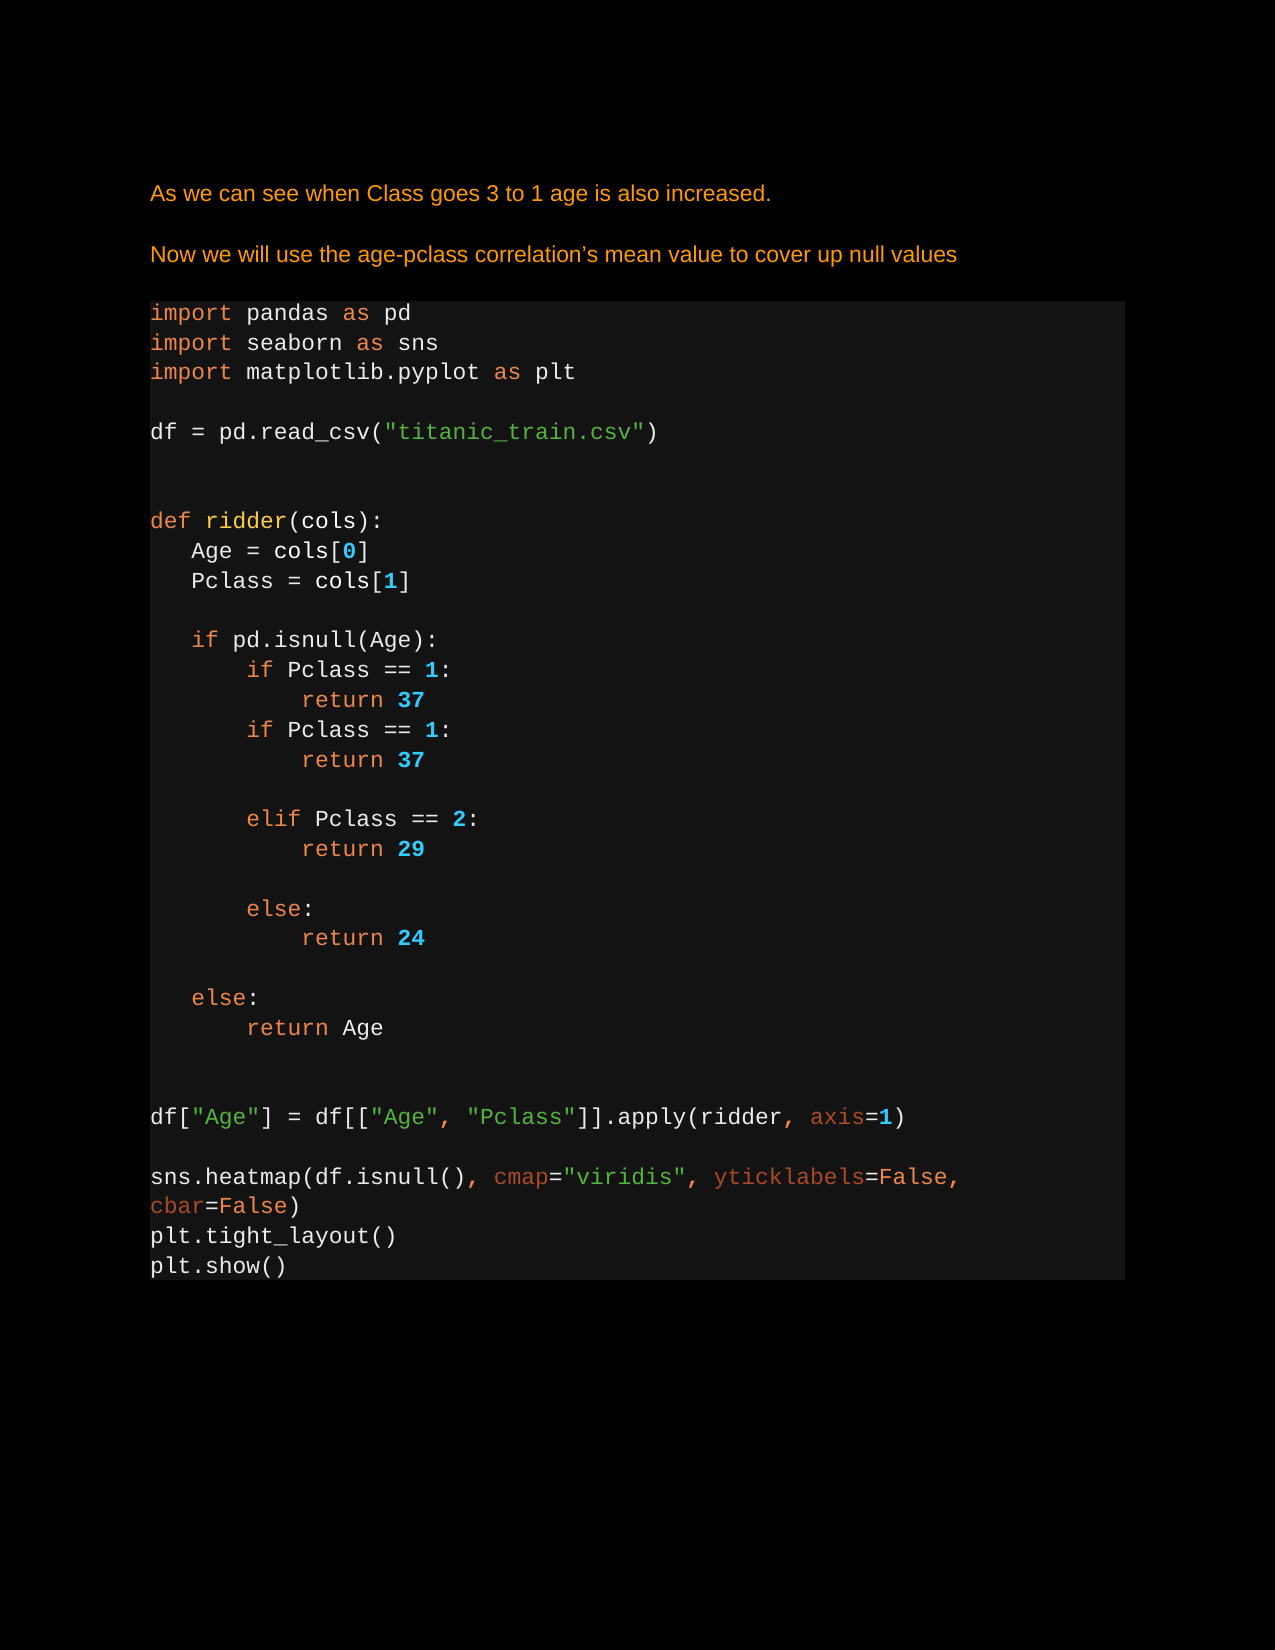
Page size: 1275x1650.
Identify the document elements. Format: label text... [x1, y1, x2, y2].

text plt.show() [150, 1254, 1125, 1280]
text plt.tight_layout() [150, 1224, 1125, 1251]
text else: [150, 986, 1125, 1012]
text import matplotlib.pyplot as plt [150, 361, 1125, 387]
text import seaborn as sns [150, 331, 1125, 357]
text return 24 [150, 927, 1125, 953]
text if Pclass == 1: [150, 658, 1125, 684]
text df["Age"] = df[["Age", "Pclass"]].apply(ridder, axis=1) [150, 1105, 1125, 1131]
text Now we will use the age-pclass correlation’s mean value to cover up null values [150, 241, 1125, 267]
text else: [150, 897, 1125, 923]
text if pd.isnull(Age): [150, 629, 1125, 655]
text Pclass = cols[1] [150, 569, 1125, 595]
text Age = cols[0] [150, 539, 1125, 565]
text return 29 [150, 837, 1125, 863]
text return 37 [150, 748, 1125, 774]
text def ridder(cols): [150, 509, 1125, 536]
text As we can see when Class goes 3 to 1 age is also increased. [150, 180, 1125, 207]
text if Pclass == 1: [150, 718, 1125, 744]
text sns.heatmap(df.isnull(), cmap="viridis", yticklabels=False, cbar=False) [150, 1165, 1125, 1221]
text return 37 [150, 688, 1125, 714]
text import pandas as pd [150, 301, 1125, 327]
text return Age [150, 1016, 1125, 1042]
text elif Pclass == 2: [150, 807, 1125, 833]
text df = pd.read_csv("titanic_train.csv") [150, 420, 1125, 446]
